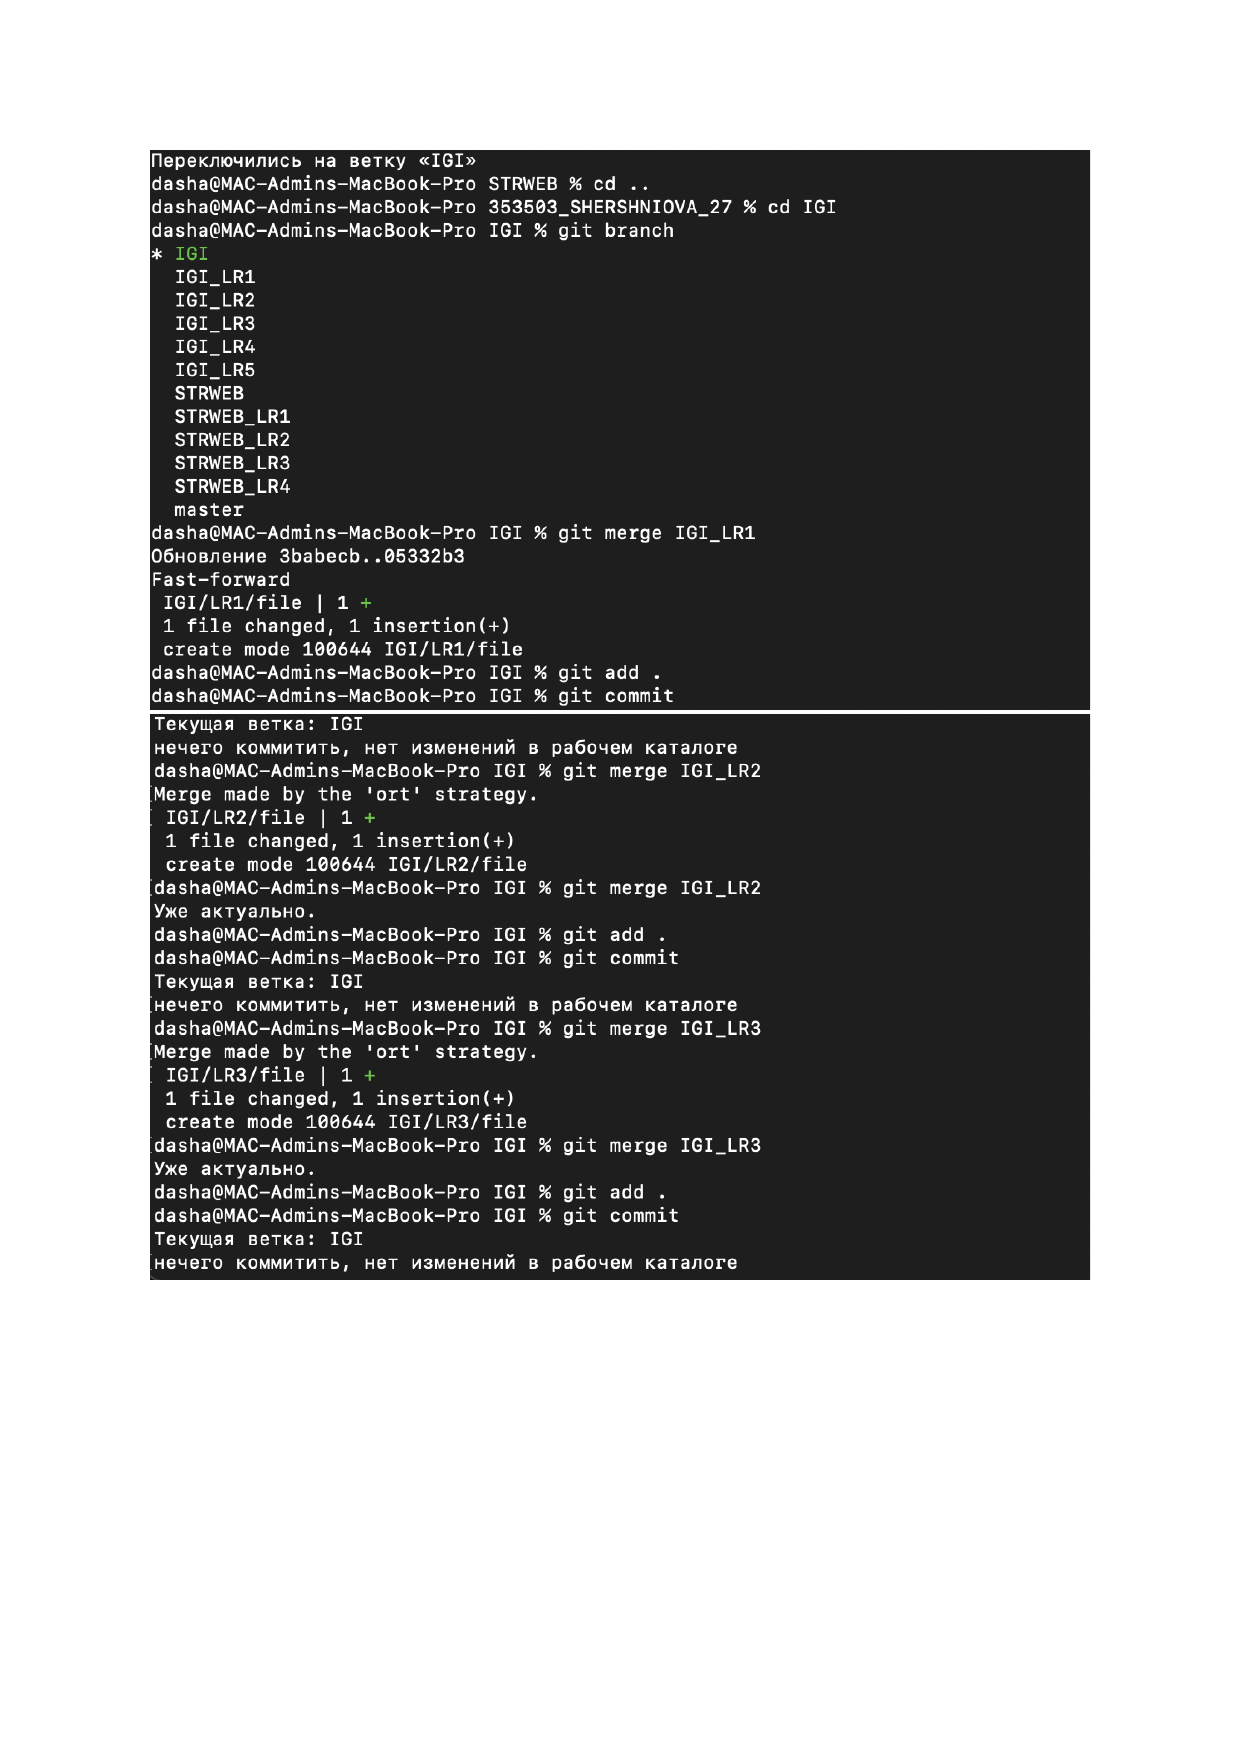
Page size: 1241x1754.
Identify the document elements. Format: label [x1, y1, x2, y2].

picture [150, 150, 1091, 710]
picture [150, 714, 1091, 1280]
